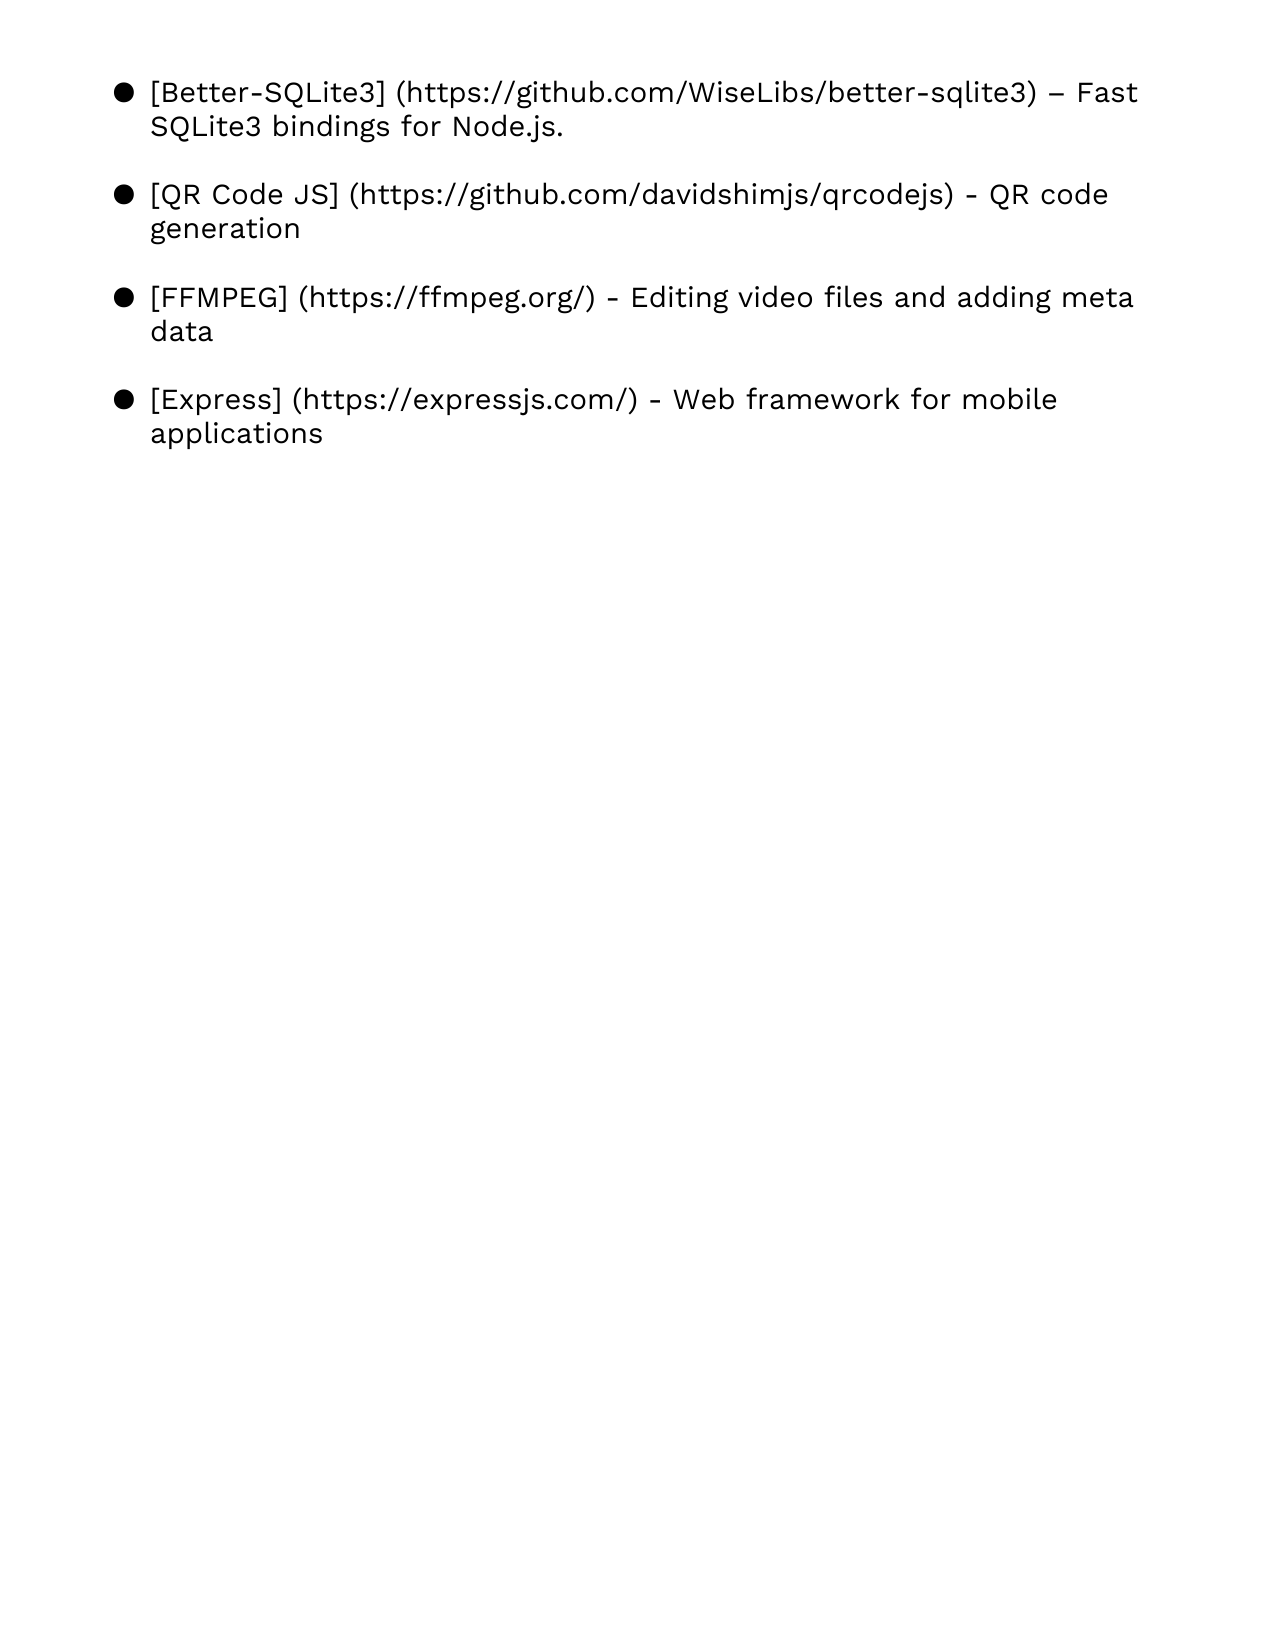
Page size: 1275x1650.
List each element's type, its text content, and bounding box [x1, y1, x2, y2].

list [Express] (https://expressjs.com/) - Web framework for mobile applications [112, 382, 1200, 451]
list [FFMPEG] (https://ffmpeg.org/) - Editing video files and adding meta data [112, 280, 1200, 348]
list [Better-SQLite3] (https://github.com/WiseLibs/better-sqlite3) – Fast SQLite3 bindings for Node.js. [112, 75, 1200, 143]
list [QR Code JS] (https://github.com/davidshimjs/qrcodejs) - QR code generation [112, 177, 1200, 246]
